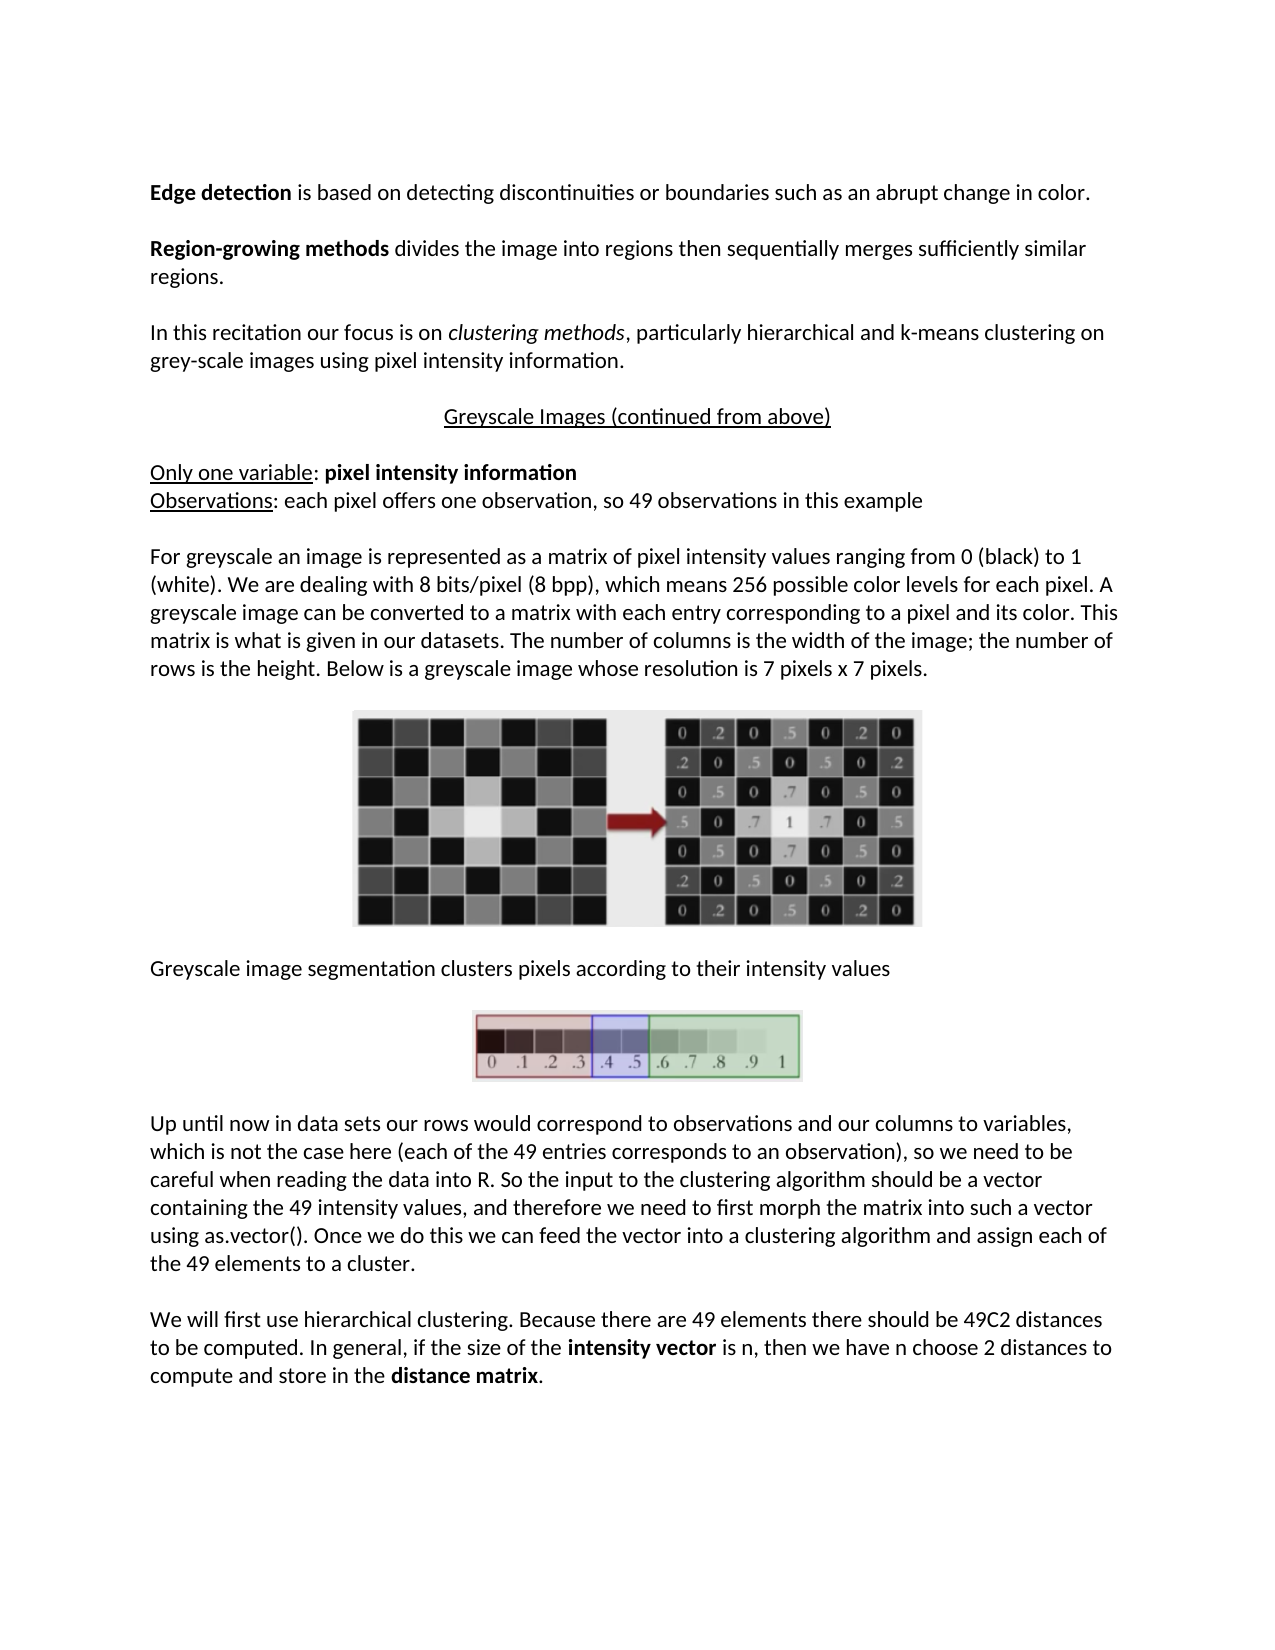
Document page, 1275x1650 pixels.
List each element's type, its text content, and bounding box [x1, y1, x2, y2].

text Only one variable: pixel intensity information [150, 458, 1125, 486]
text In this recitation our focus is on clustering methods, particularly hierarchical and k-means clustering on grey-scale images using pixel intensity information. [150, 318, 1125, 374]
text Up until now in data sets our rows would correspond to observations and our columns to variables, which is not the case here (each of the 49 entries corresponds to an observation), so we need to be careful when reading the data into R. So the input to the clustering algorithm should be a vector containing the 49 intensity values, and therefore we need to first morph the matrix into such a vector using as.vector(). Once we do this we can feed the vector into a clustering algorithm and assign each of the 49 elements to a cluster. [150, 1109, 1125, 1277]
text Greyscale image segmentation clusters pixels according to their intensity values [150, 954, 1125, 982]
text We will first use hierarchical clustering. Because there are 49 elements there should be 49C2 distances to be computed. In general, if the size of the intensity vector is n, then we have n choose 2 distances to compute and store in the distance matrix. [150, 1305, 1125, 1389]
text Region-growing methods divides the image into regions then sequentially merges sufficiently similar regions. [150, 234, 1125, 290]
text Edge detection is based on detecting discontinuities or boundaries such as an abrupt change in color. [150, 178, 1125, 206]
text For greyscale an image is represented as a matrix of pixel intensity values ranging from 0 (black) to 1 (white). We are dealing with 8 bits/pixel (8 bpp), which means 256 possible color levels for each pixel. A greyscale image can be converted to a matrix with each entry corresponding to a pixel and its color. This matrix is what is given in our datasets. The number of columns is the width of the image; the number of rows is the height. Below is a greyscale image whose resolution is 7 pixels x 7 pixels. [150, 542, 1125, 682]
picture [472, 1010, 803, 1082]
text Observations: each pixel offers one observation, so 49 observations in this example [150, 486, 1125, 514]
text Greyscale Images (continued from above) [150, 402, 1125, 430]
picture [352, 710, 923, 927]
